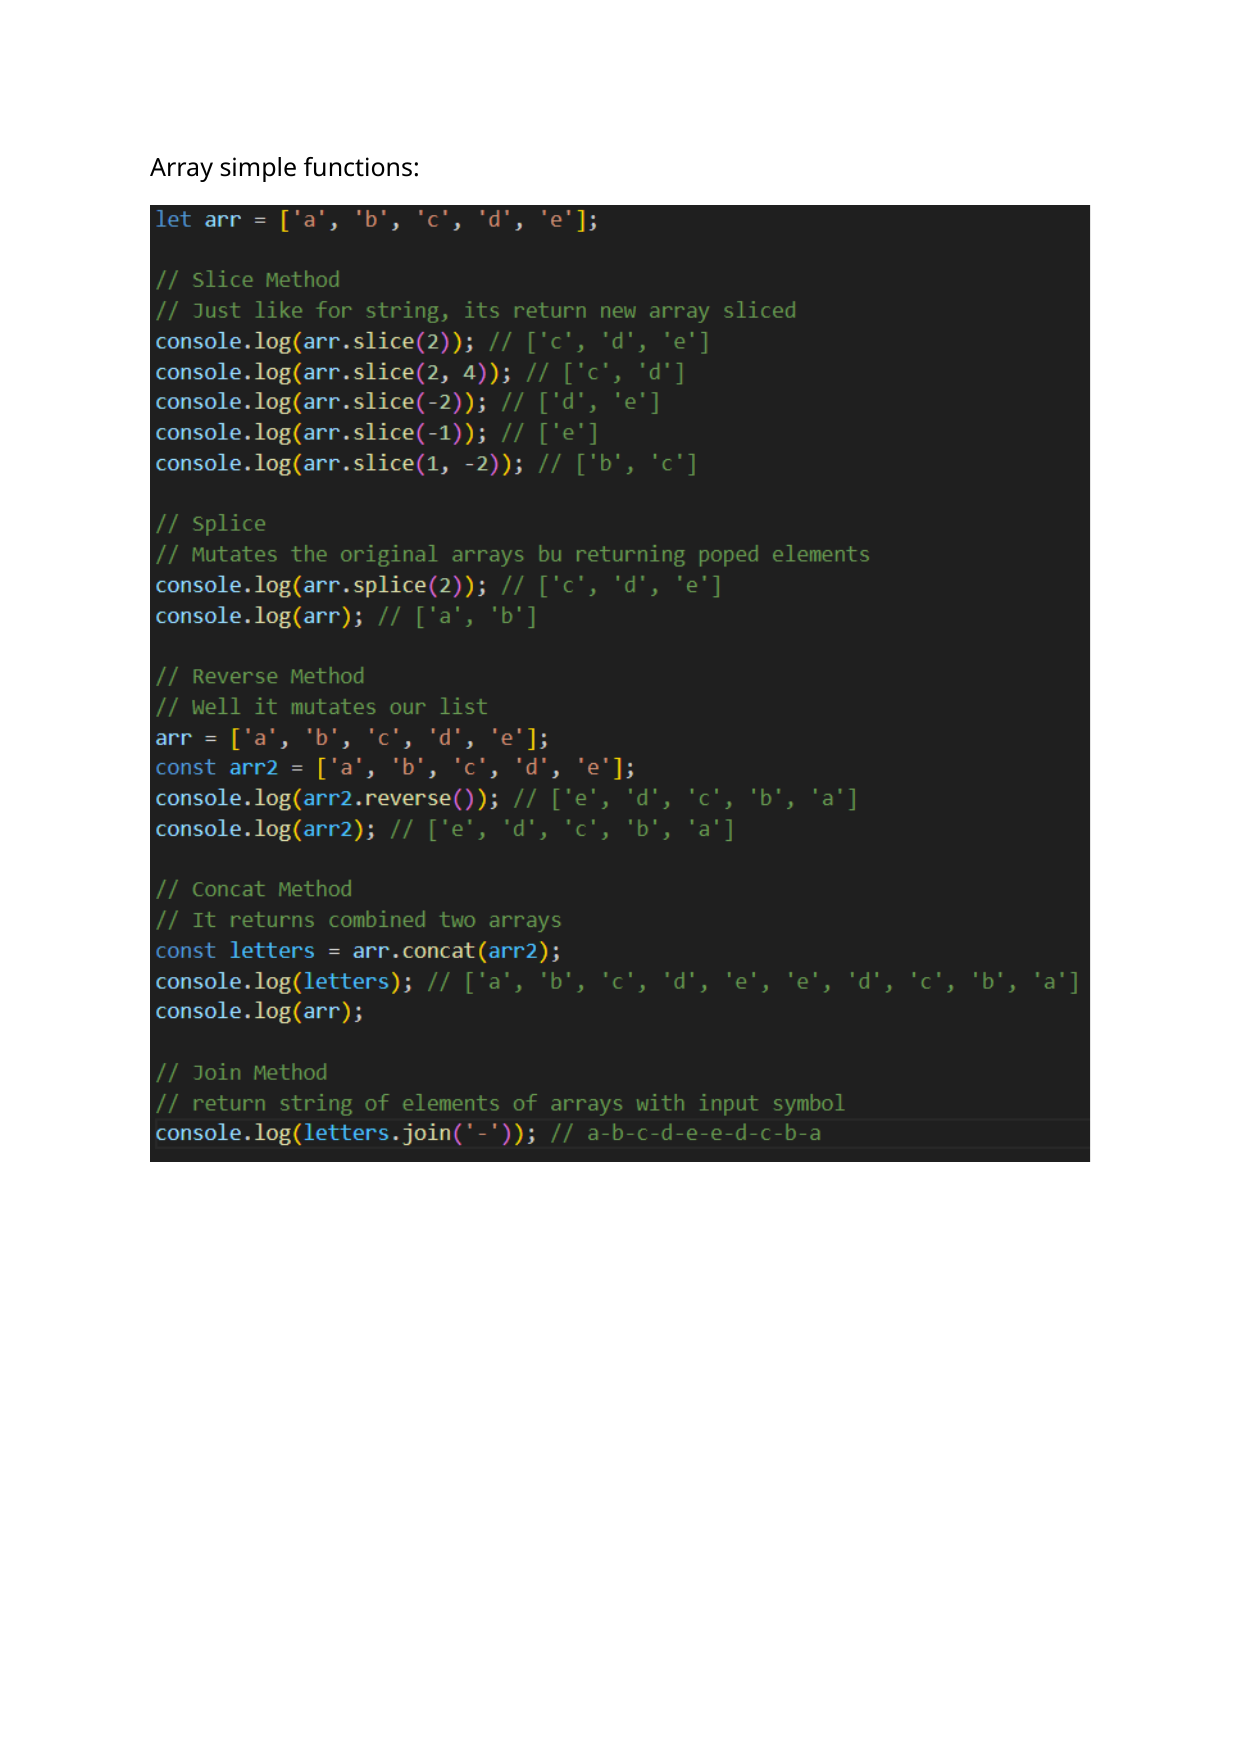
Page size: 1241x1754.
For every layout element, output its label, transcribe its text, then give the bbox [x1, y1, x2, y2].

picture [150, 205, 1091, 1162]
text Array simple functions: [150, 150, 1090, 184]
